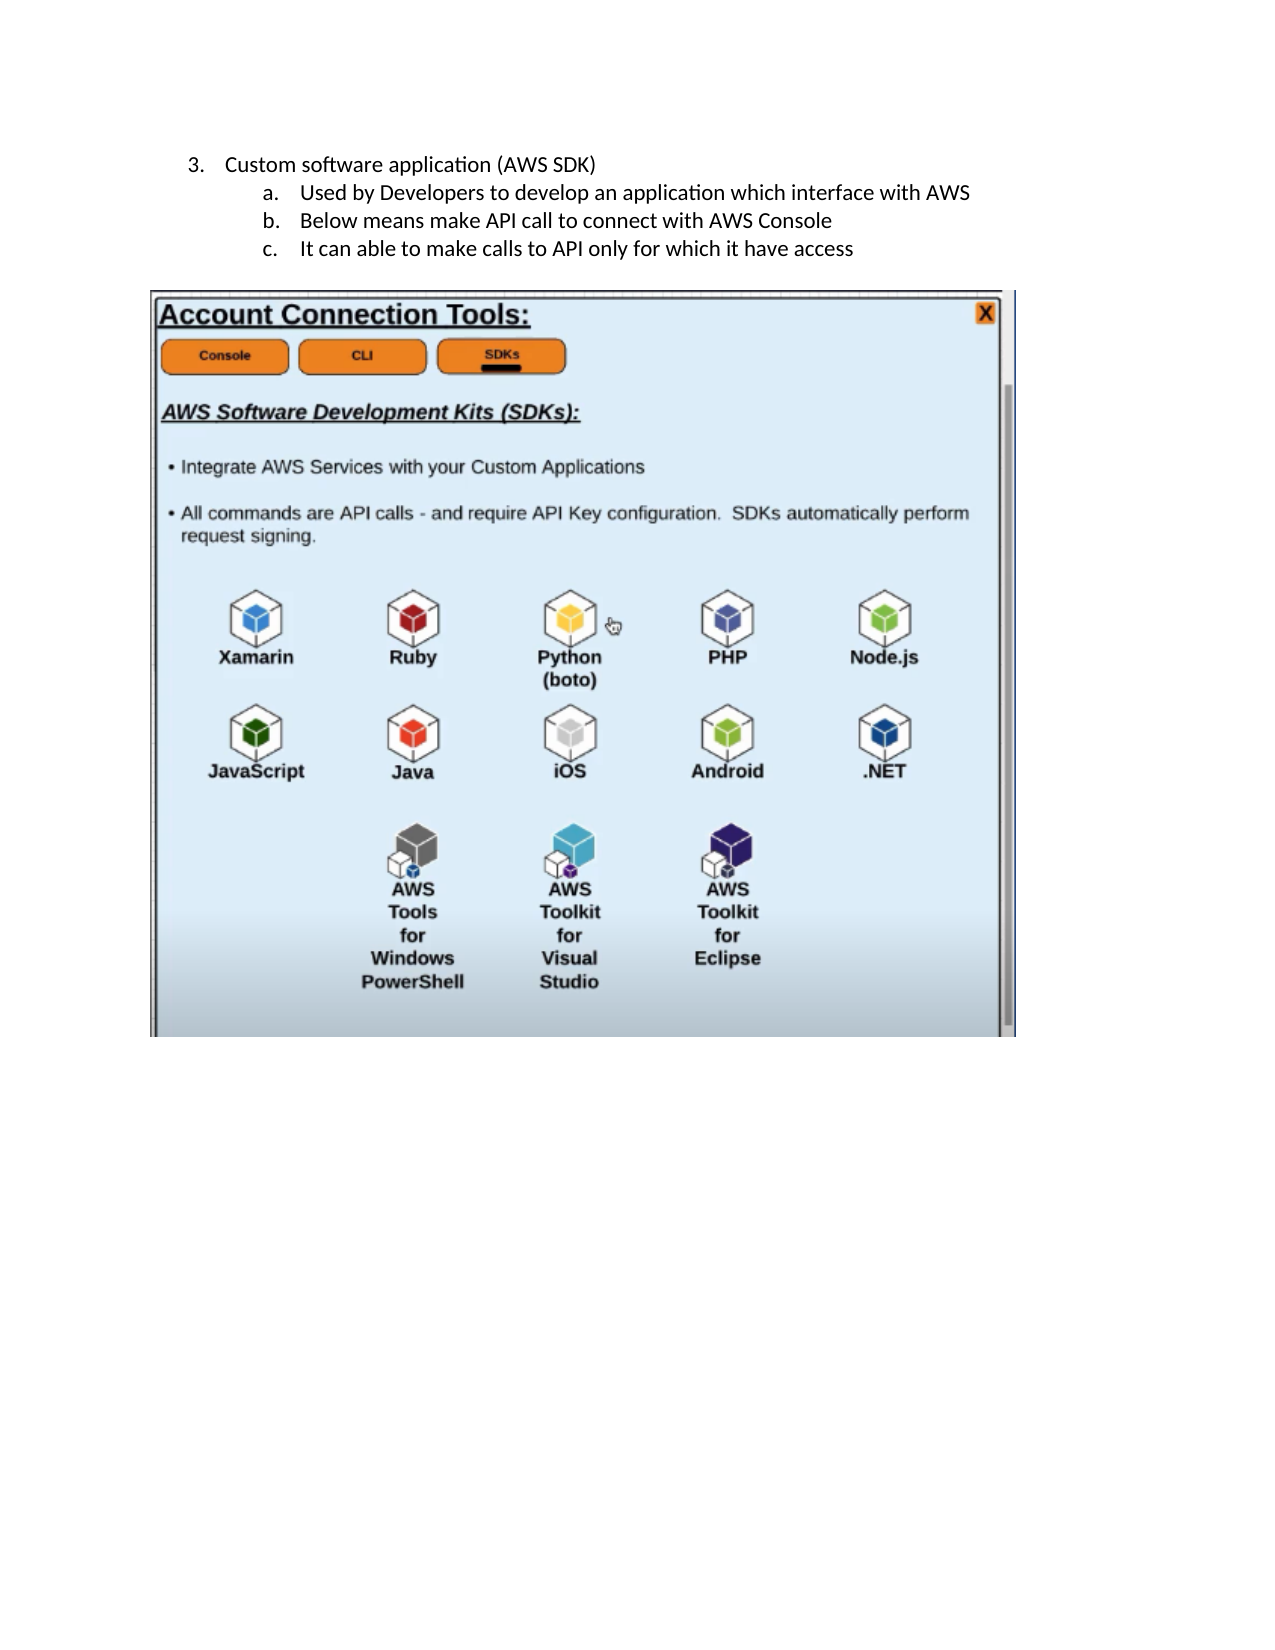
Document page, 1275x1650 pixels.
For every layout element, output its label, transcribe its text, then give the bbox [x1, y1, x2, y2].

list It can able to make calls to API only for which it have access [262, 234, 1125, 262]
list Below means make API call to connect with AWS Console [262, 206, 1125, 234]
picture [150, 290, 1016, 1037]
list Custom software application (AWS SDK) [187, 150, 1125, 178]
list Used by Developers to develop an application which interface with AWS [262, 178, 1125, 206]
